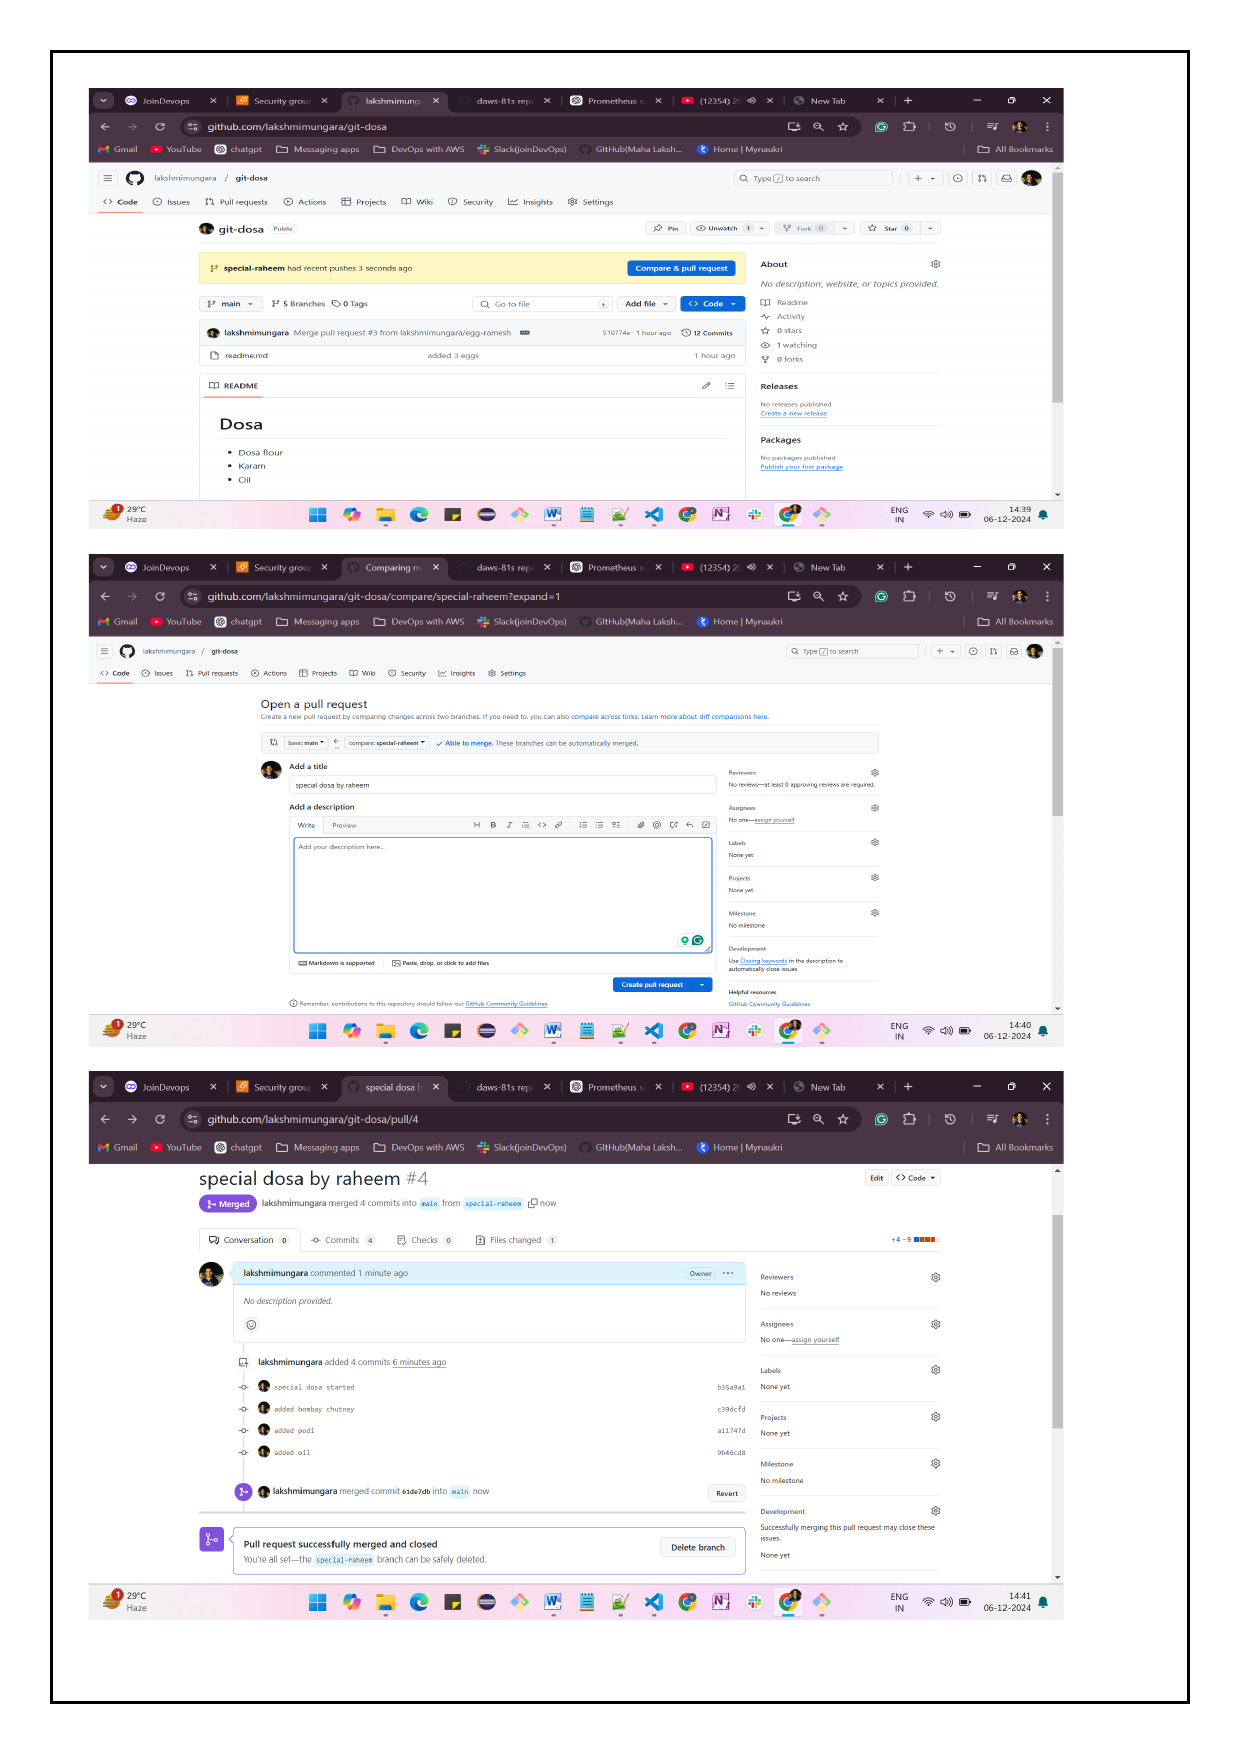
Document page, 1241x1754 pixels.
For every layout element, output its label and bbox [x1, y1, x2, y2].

picture [88, 1071, 1064, 1620]
picture [88, 554, 1064, 1047]
picture [88, 88, 1064, 529]
